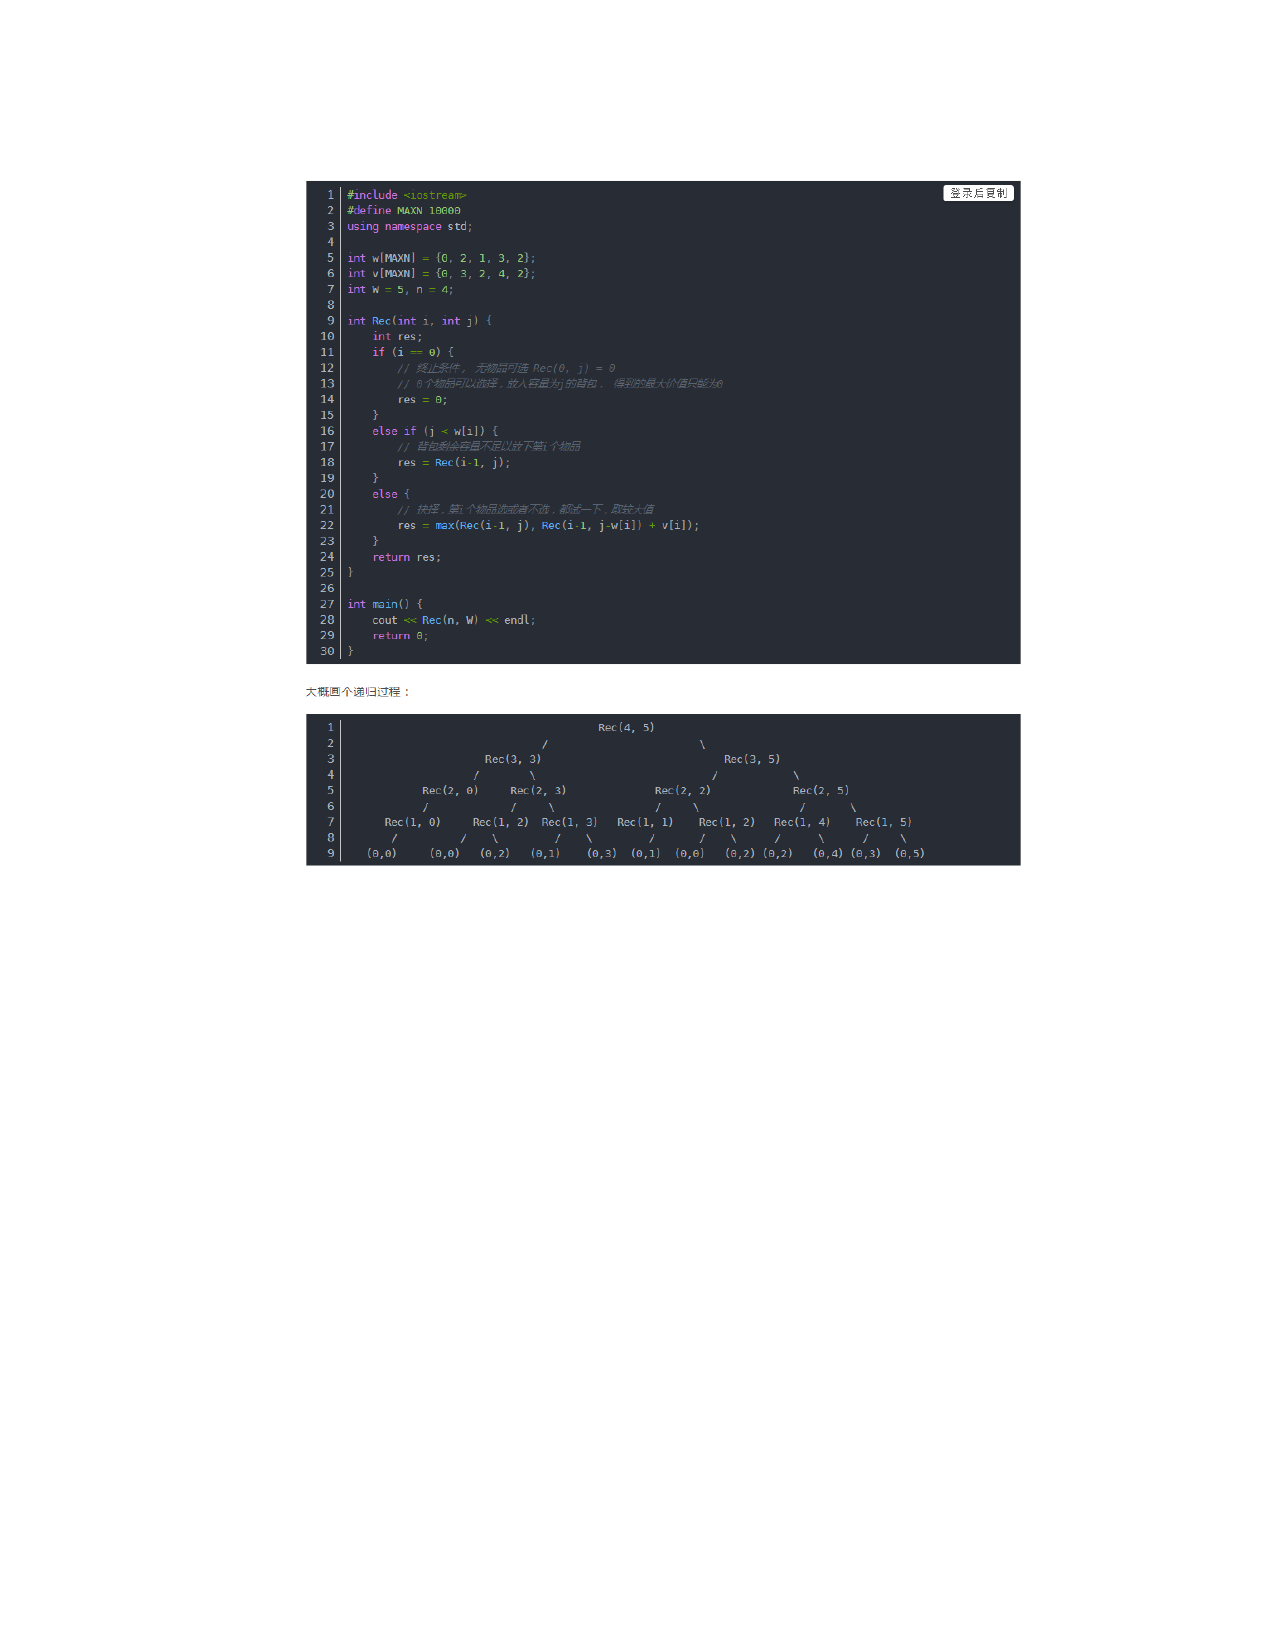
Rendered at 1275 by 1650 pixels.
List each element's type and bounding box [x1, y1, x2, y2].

picture [306, 180, 1021, 866]
